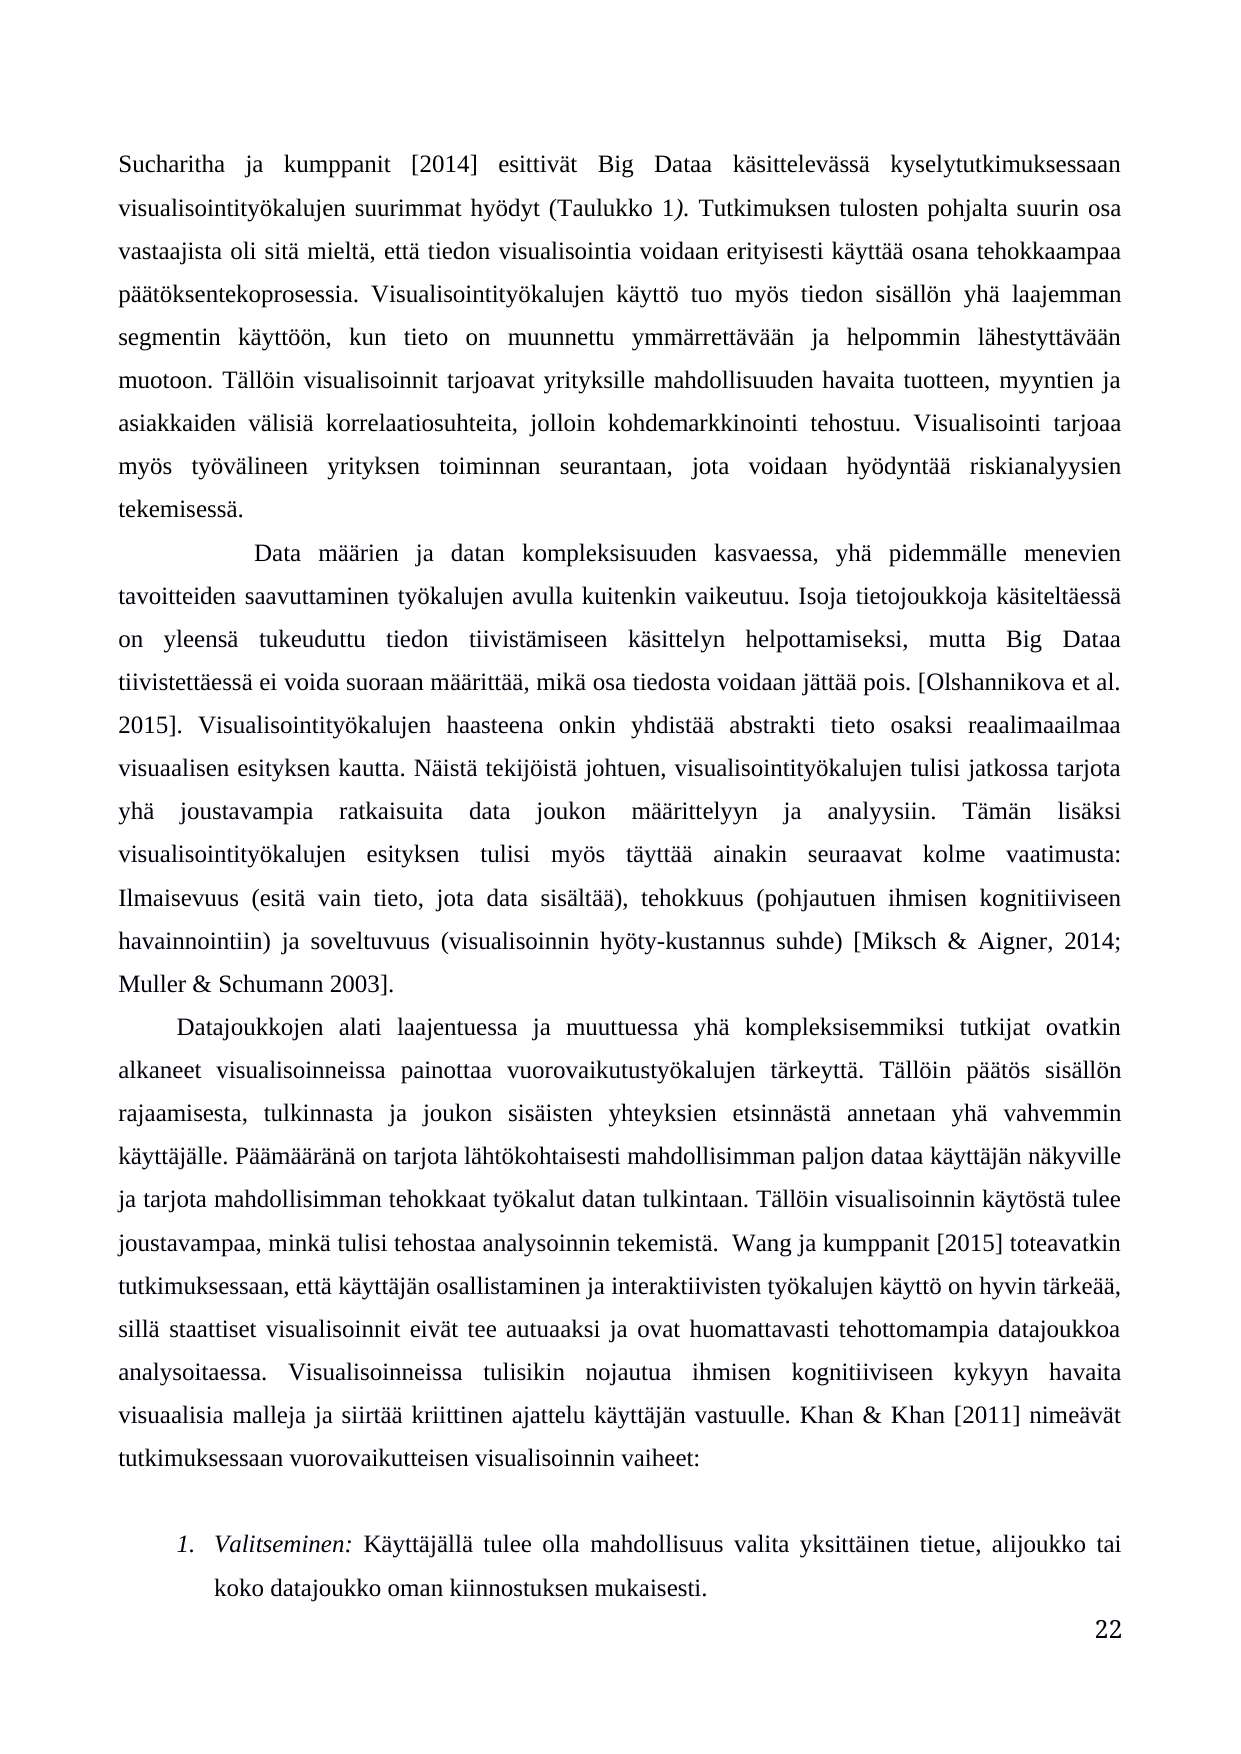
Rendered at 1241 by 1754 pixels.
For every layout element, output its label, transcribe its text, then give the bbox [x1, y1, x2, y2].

text Data määrien ja datan kompleksisuuden kasvaessa, yhä pidemmälle menevien tavoitteiden saavuttaminen työkalujen avulla kuitenkin vaikeutuu. Isoja tietojoukkoja käsiteltäessä on yleensä tukeuduttu tiedon tiivistämiseen käsittelyn helpottamiseksi, mutta Big Dataa tiivistettäessä ei voida suoraan määrittää, mikä osa tiedosta voidaan jättää pois. [Olshannikova et al. 2015]. Visualisointityökalujen haasteena onkin yhdistää abstrakti tieto osaksi reaalimaailmaa visuaalisen esityksen kautta. Näistä tekijöistä johtuen, visualisointityökalujen tulisi jatkossa tarjota yhä joustavampia ratkaisuita data joukon määrittelyyn ja analyysiin. Tämän lisäksi visualisointityökalujen esityksen tulisi myös täyttää ainakin seuraavat kolme vaatimusta: Ilmaisevuus (esitä vain tieto, jota data sisältää), tehokkuus (pohjautuen ihmisen kognitiiviseen havainnointiin) ja soveltuvuus (visualisoinnin hyöty-kustannus suhde) [Miksch & Aigner, 2014; Muller & Schumann 2003]. [118, 538, 1122, 998]
list Valitseminen: Käyttäjällä tulee olla mahdollisuus valita yksittäinen tietue, alijoukko tai koko datajoukko oman kiinnostuksen mukaisesti. [176, 1529, 1122, 1601]
text Datajoukkojen alati laajentuessa ja muuttuessa yhä kompleksisemmiksi tutkijat ovatkin alkaneet visualisoinneissa painottaa vuorovaikutustyökalujen tärkeyttä. Tällöin päätös sisällön rajaamisesta, tulkinnasta ja joukon sisäisten yhteyksien etsinnästä annetaan yhä vahvemmin käyttäjälle. Päämääränä on tarjota lähtökohtaisesti mahdollisimman paljon dataa käyttäjän näkyville ja tarjota mahdollisimman tehokkaat työkalut datan tulkintaan. Tällöin visualisoinnin käytöstä tulee joustavampaa, minkä tulisi tehostaa analysoinnin tekemistä. Wang ja kumppanit [2015] toteavatkin tutkimuksessaan, että käyttäjän osallistaminen ja interaktiivisten työkalujen käyttö on hyvin tärkeää, sillä staattiset visualisoinnit eivät tee autuaaksi ja ovat huomattavasti tehottomampia datajoukkoa analysoitaessa. Visualisoinneissa tulisikin nojautua ihmisen kognitiiviseen kykyyn havaita visuaalisia malleja ja siirtää kriittinen ajattelu käyttäjän vastuulle. Khan & Khan [2011] nimeävät tutkimuksessaan vuorovaikutteisen visualisoinnin vaiheet: [118, 1012, 1122, 1472]
text Sucharitha ja kumppanit [2014] esittivät Big Dataa käsittelevässä kyselytutkimuksessaan visualisointityökalujen suurimmat hyödyt (Taulukko 1). Tutkimuksen tulosten pohjalta suurin osa vastaajista oli sitä mieltä, että tiedon visualisointia voidaan erityisesti käyttää osana tehokkaampaa päätöksentekoprosessia. Visualisointityökalujen käyttö tuo myös tiedon sisällön yhä laajemman segmentin käyttöön, kun tieto on muunnettu ymmärrettävään ja helpommin lähestyttävään muotoon. Tällöin visualisoinnit tarjoavat yrityksille mahdollisuuden havaita tuotteen, myyntien ja asiakkaiden välisiä korrelaatiosuhteita, jolloin kohdemarkkinointi tehostuu. Visualisointi tarjoaa myös työvälineen yrityksen toiminnan seurantaan, jota voidaan hyödyntää riskianalyysien tekemisessä. [118, 149, 1122, 523]
